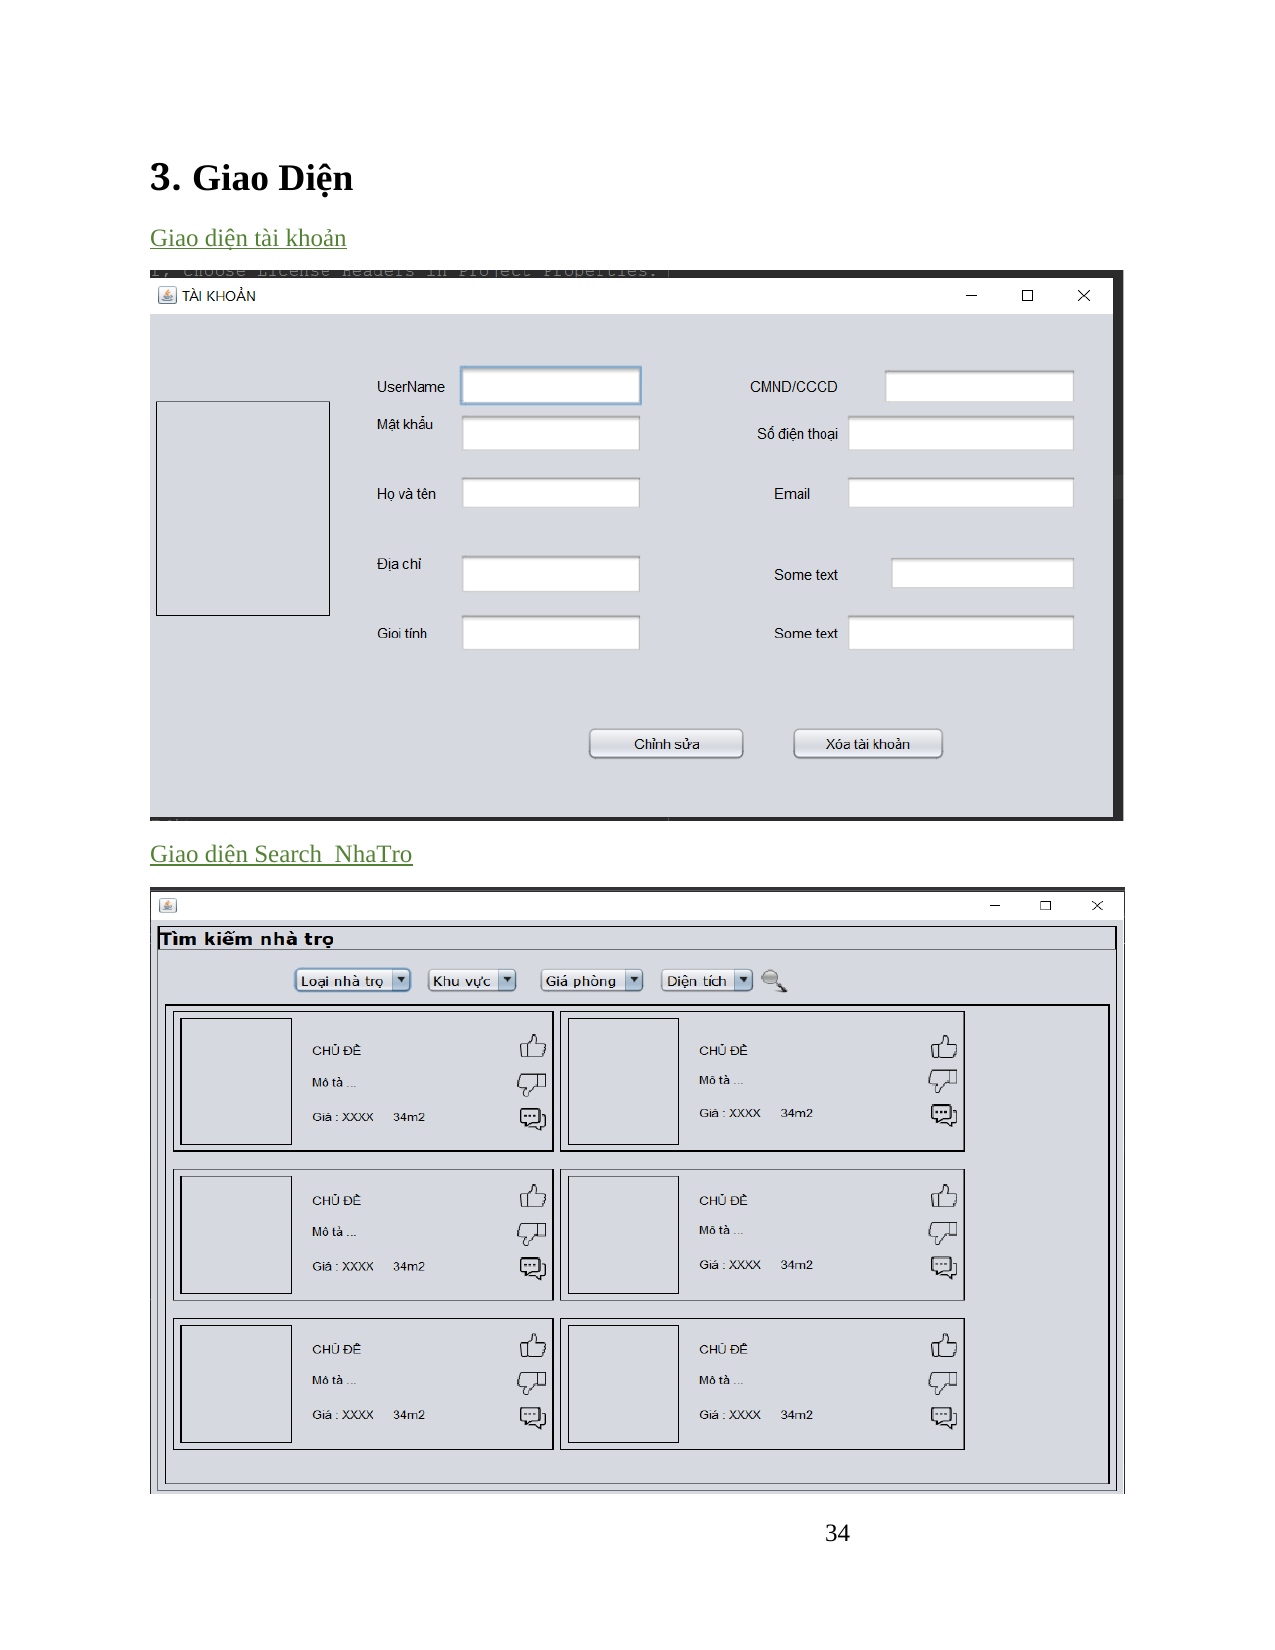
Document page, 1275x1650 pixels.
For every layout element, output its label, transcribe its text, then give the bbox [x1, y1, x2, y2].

picture [150, 887, 1125, 1494]
text Giao diện tài khoản [150, 223, 1125, 252]
picture [150, 270, 1124, 821]
subtitle Giao Diện [150, 150, 1125, 201]
text Giao diện Search_NhaTro [150, 839, 1125, 868]
